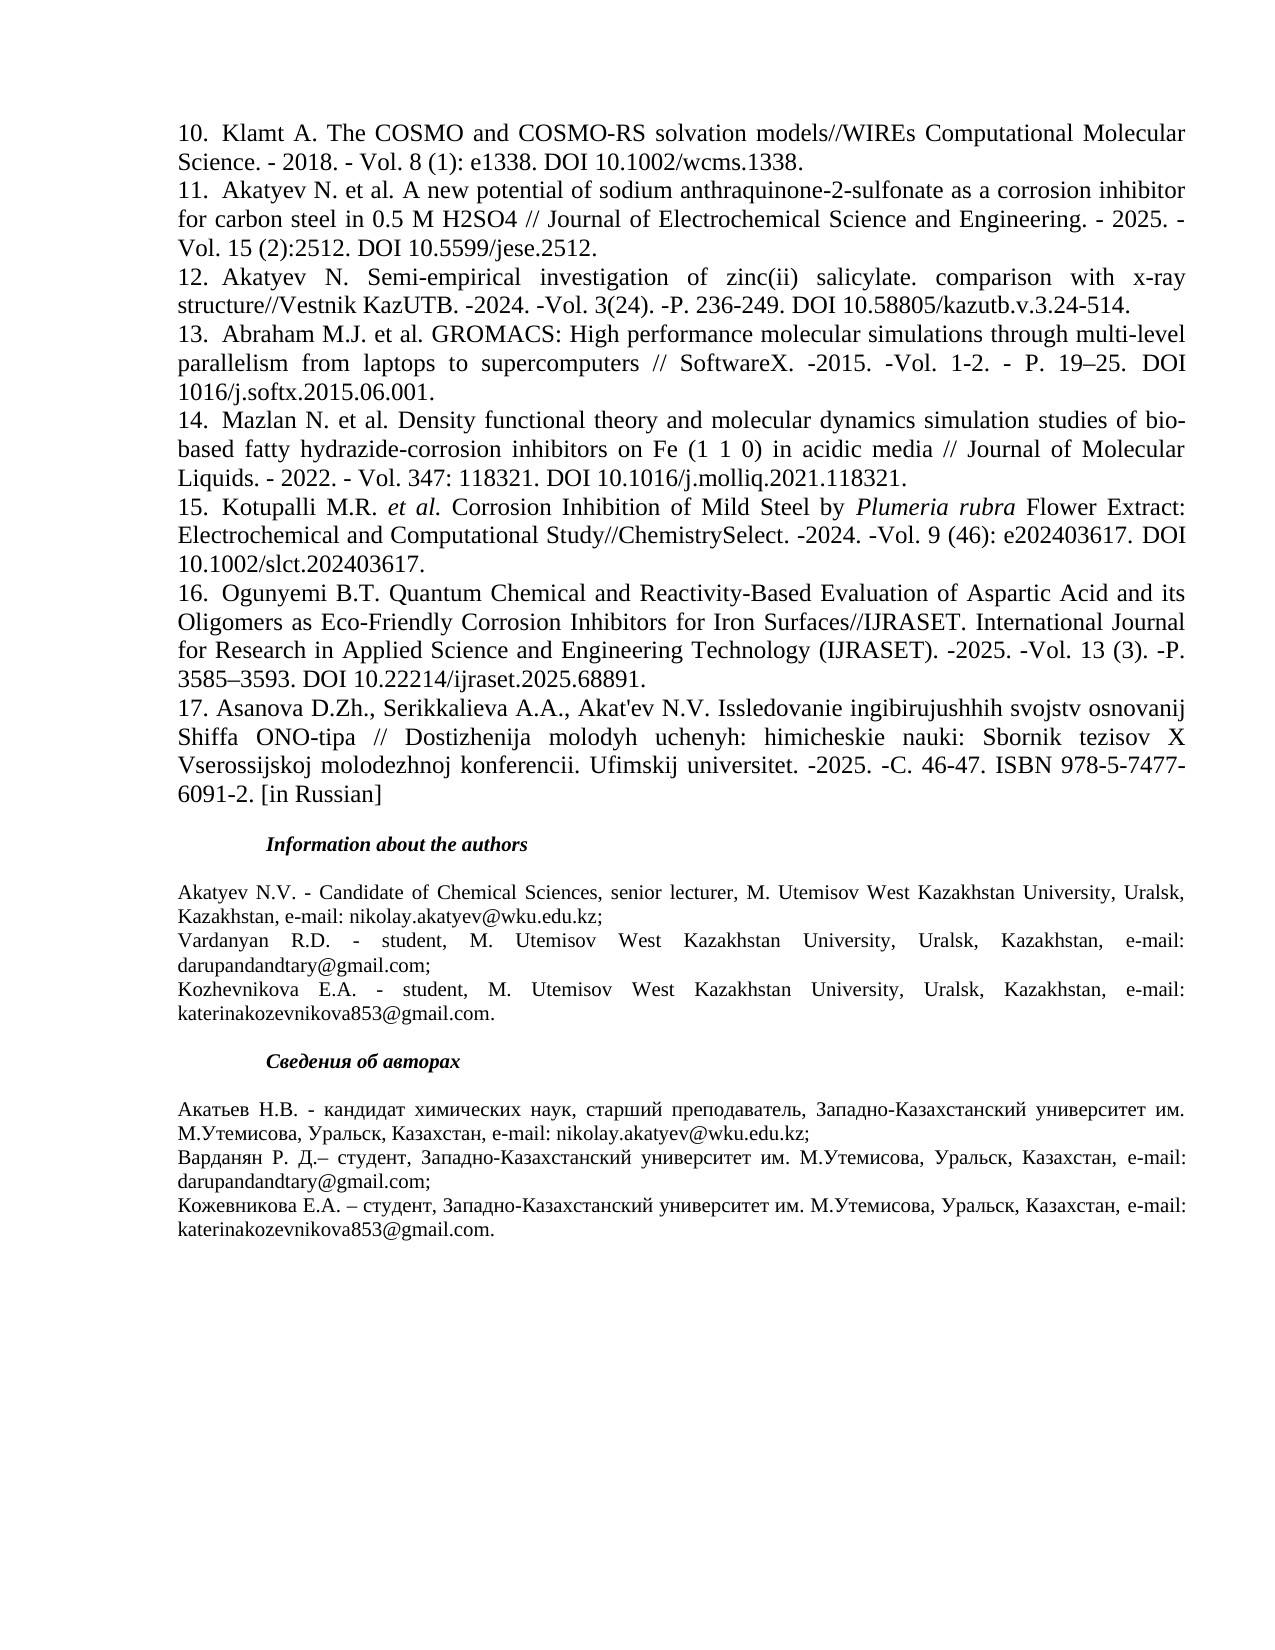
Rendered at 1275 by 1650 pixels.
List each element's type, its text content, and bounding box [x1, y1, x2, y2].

text 12. Akatyev N. Semi-empirical investigation of zinc(ii) salicylate. comparison with x-ray structure//Vestnik KazUTB. -2024. -Vol. 3(24). -P. 236-249. DOI 10.58805/kazutb.v.3.24-514. [177, 262, 1186, 319]
text 14. Mazlan N. et al. Density functional theory and molecular dynamics simulation studies of bio-based fatty hydrazide-corrosion inhibitors on Fe (1 1 0) in acidic media // Journal of Molecular Liquids. - 2022. - Vol. 347: 118321. DOI 10.1016/j.molliq.2021.118321. [177, 406, 1186, 492]
text 16. Ogunyemi B.T. Quantum Chemical and Reactivity-Based Evaluation of Aspartic Acid and its Oligomers as Eco-Friendly Corrosion Inhibitors for Iron Surfaces//IJRASET. International Journal for Research in Applied Science and Engineering Technology (IJRASET). -2025. -Vol. 13 (3). -P. 3585–3593. DOI 10.22214/ijraset.2025.68891. [177, 578, 1186, 693]
text Information about the authors [177, 832, 1186, 856]
text Кожевникова Е.А. – студент, Западно-Казахстанский университет им. М.Утемисова, Уральск, Казахстан, e-mail: katerinakozevnikova853@gmail.com. [177, 1193, 1186, 1241]
text Акатьев Н.В. - кандидат химических наук, старший преподаватель, Западно-Казахстанский университет им. М.Утемисова, Уральск, Казахстан, e-mail: nikolay.akatyev@wku.edu.kz; [177, 1097, 1186, 1145]
text 15. Kotupalli M.R. et al. Corrosion Inhibition of Mild Steel by Plumeria rubra Flower Extract: Electrochemical and Computational Study//ChemistrySelect. -2024. -Vol. 9 (46): e202403617. DOI 10.1002/slct.202403617. [177, 492, 1186, 578]
text Vardanyan R.D. - student, M. Utemisov West Kazakhstan University, Uralsk, Kazakhstan, e-mail: darupandandtary@gmail.com; [177, 928, 1186, 977]
text Kozhevnikova E.A. - student, M. Utemisov West Kazakhstan University, Uralsk, Kazakhstan, e-mail: katerinakozevnikova853@gmail.com. [177, 977, 1186, 1025]
text Варданян Р. Д.– студент, Западно-Казахстанский университет им. М.Утемисова, Уральск, Казахстан, e-mail: darupandandtary@gmail.com; [177, 1145, 1186, 1193]
text 13. Abraham M.J. et al. GROMACS: High performance molecular simulations through multi-level parallelism from laptops to supercomputers // SoftwareX. -2015. -Vol. 1-2. - P. 19–25. DOI 1016/j.softx.2015.06.001. [177, 319, 1186, 406]
text Akatyev N.V. - Candidate of Chemical Sciences, senior lecturer, M. Utemisov West Kazakhstan University, Uralsk, Kazakhstan, e-mail: nikolay.akatyev@wku.edu.kz; [177, 880, 1186, 928]
text 10. Klamt A. The COSMO and COSMO-RS solvation models//WIREs Computational Molecular Science. - 2018. - Vol. 8 (1): e1338. DOI 10.1002/wcms.1338. [177, 118, 1186, 176]
text 11. Akatyev N. et al. A new potential of sodium anthraquinone-2-sulfonate as a corrosion inhibitor for carbon steel in 0.5 M H2SO4 // Journal of Electrochemical Science and Engineering. - 2025. - Vol. 15 (2):2512. DOI 10.5599/jese.2512. [177, 176, 1186, 262]
text Сведения об авторах [177, 1049, 1186, 1073]
text 17. Asanova D.Zh., Serikkalieva A.A., Akat'ev N.V. Issledovanie ingibirujushhih svojstv osnovanij Shiffa ONO-tipa // Dostizhenija molodyh uchenyh: himicheskie nauki: Sbornik tezisov X Vserossijskoj molodezhnoj konferencii. Ufimskij universitet. -2025. -С. 46-47. ISBN 978-5-7477-6091-2. [in Russian] [177, 693, 1186, 808]
